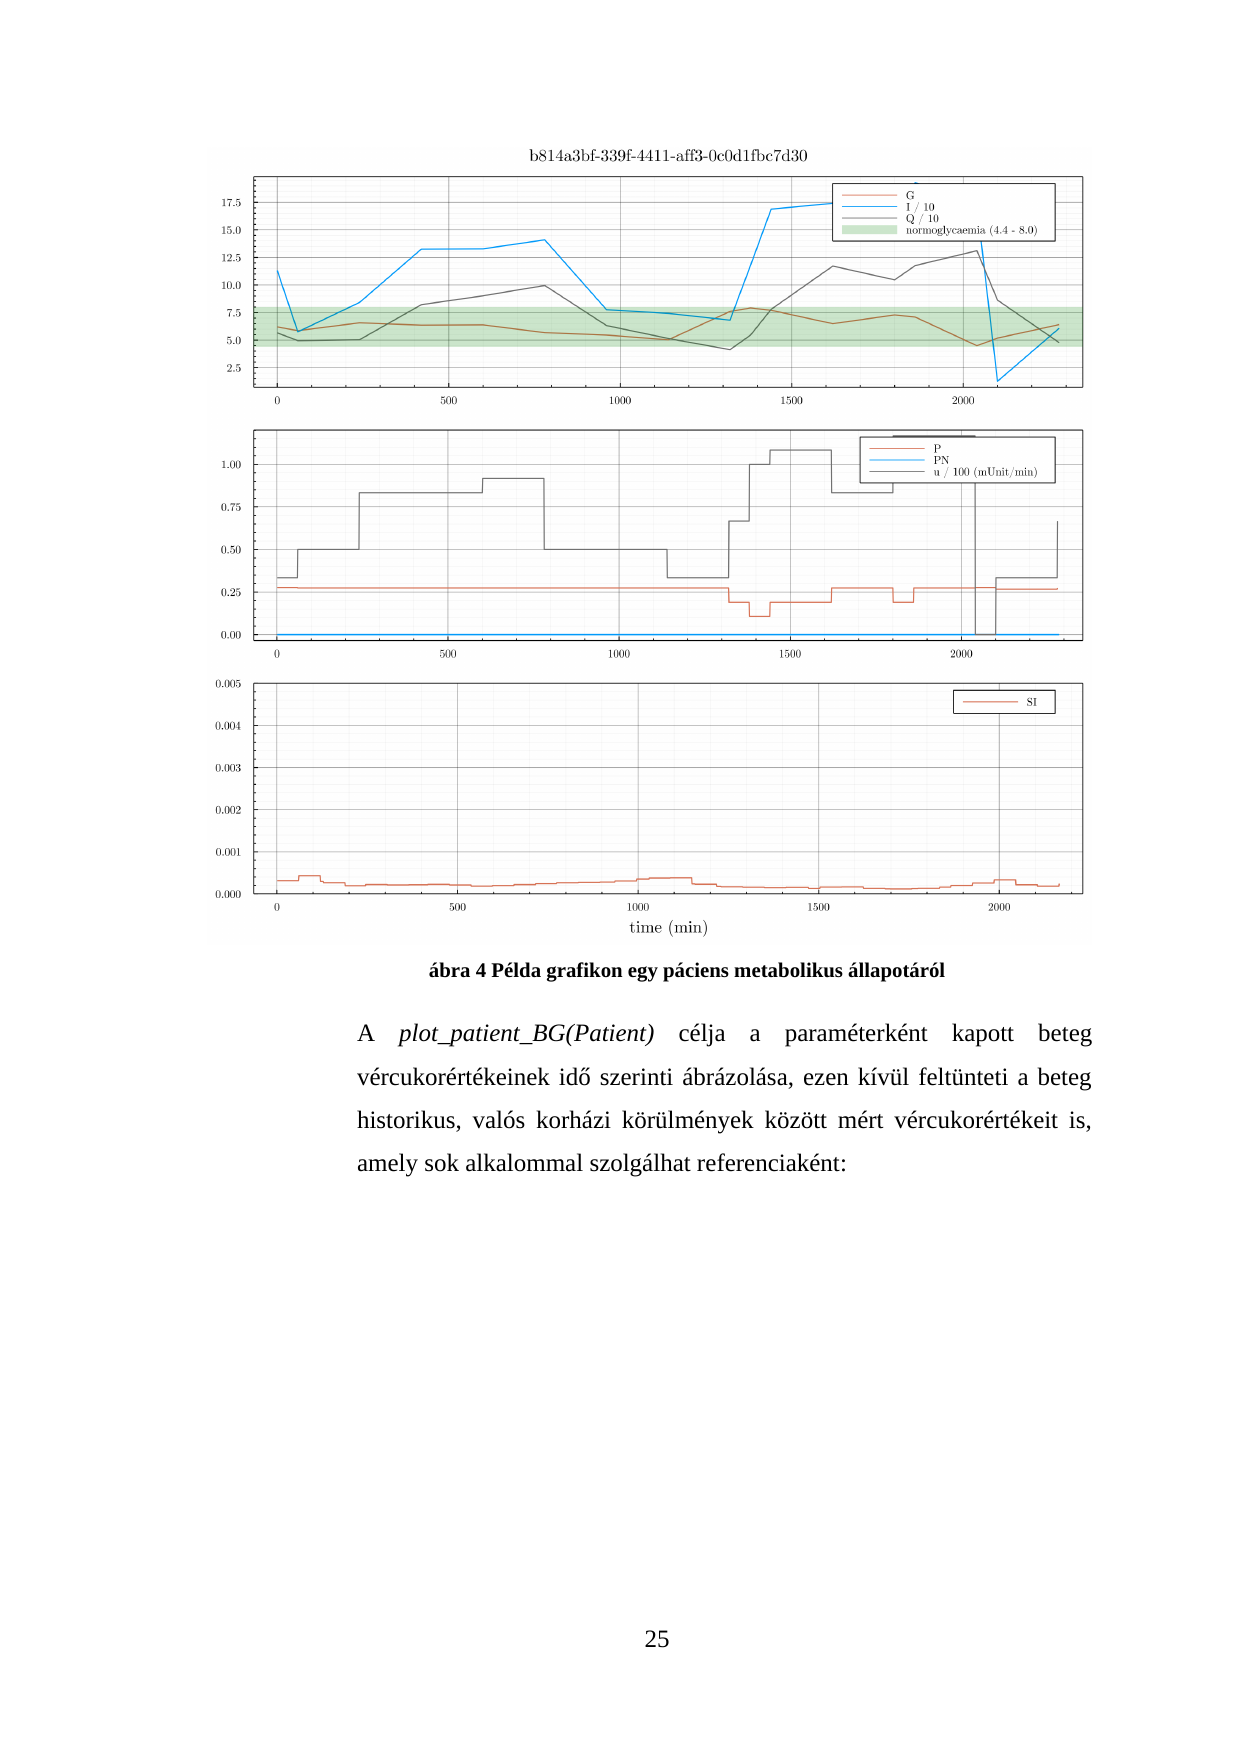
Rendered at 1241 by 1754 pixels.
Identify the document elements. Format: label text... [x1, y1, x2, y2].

list A plot_patient_BG(Patient) célja a paraméterként kapott beteg vércukorértékeinek idő szerinti ábrázolása, ezen kívül feltünteti a beteg historikus, valós korházi körülmények között mért vércukorértékeit is, amely sok alkalommal szolgálhat referenciaként: [357, 1018, 1092, 1177]
picture [206, 147, 1093, 945]
